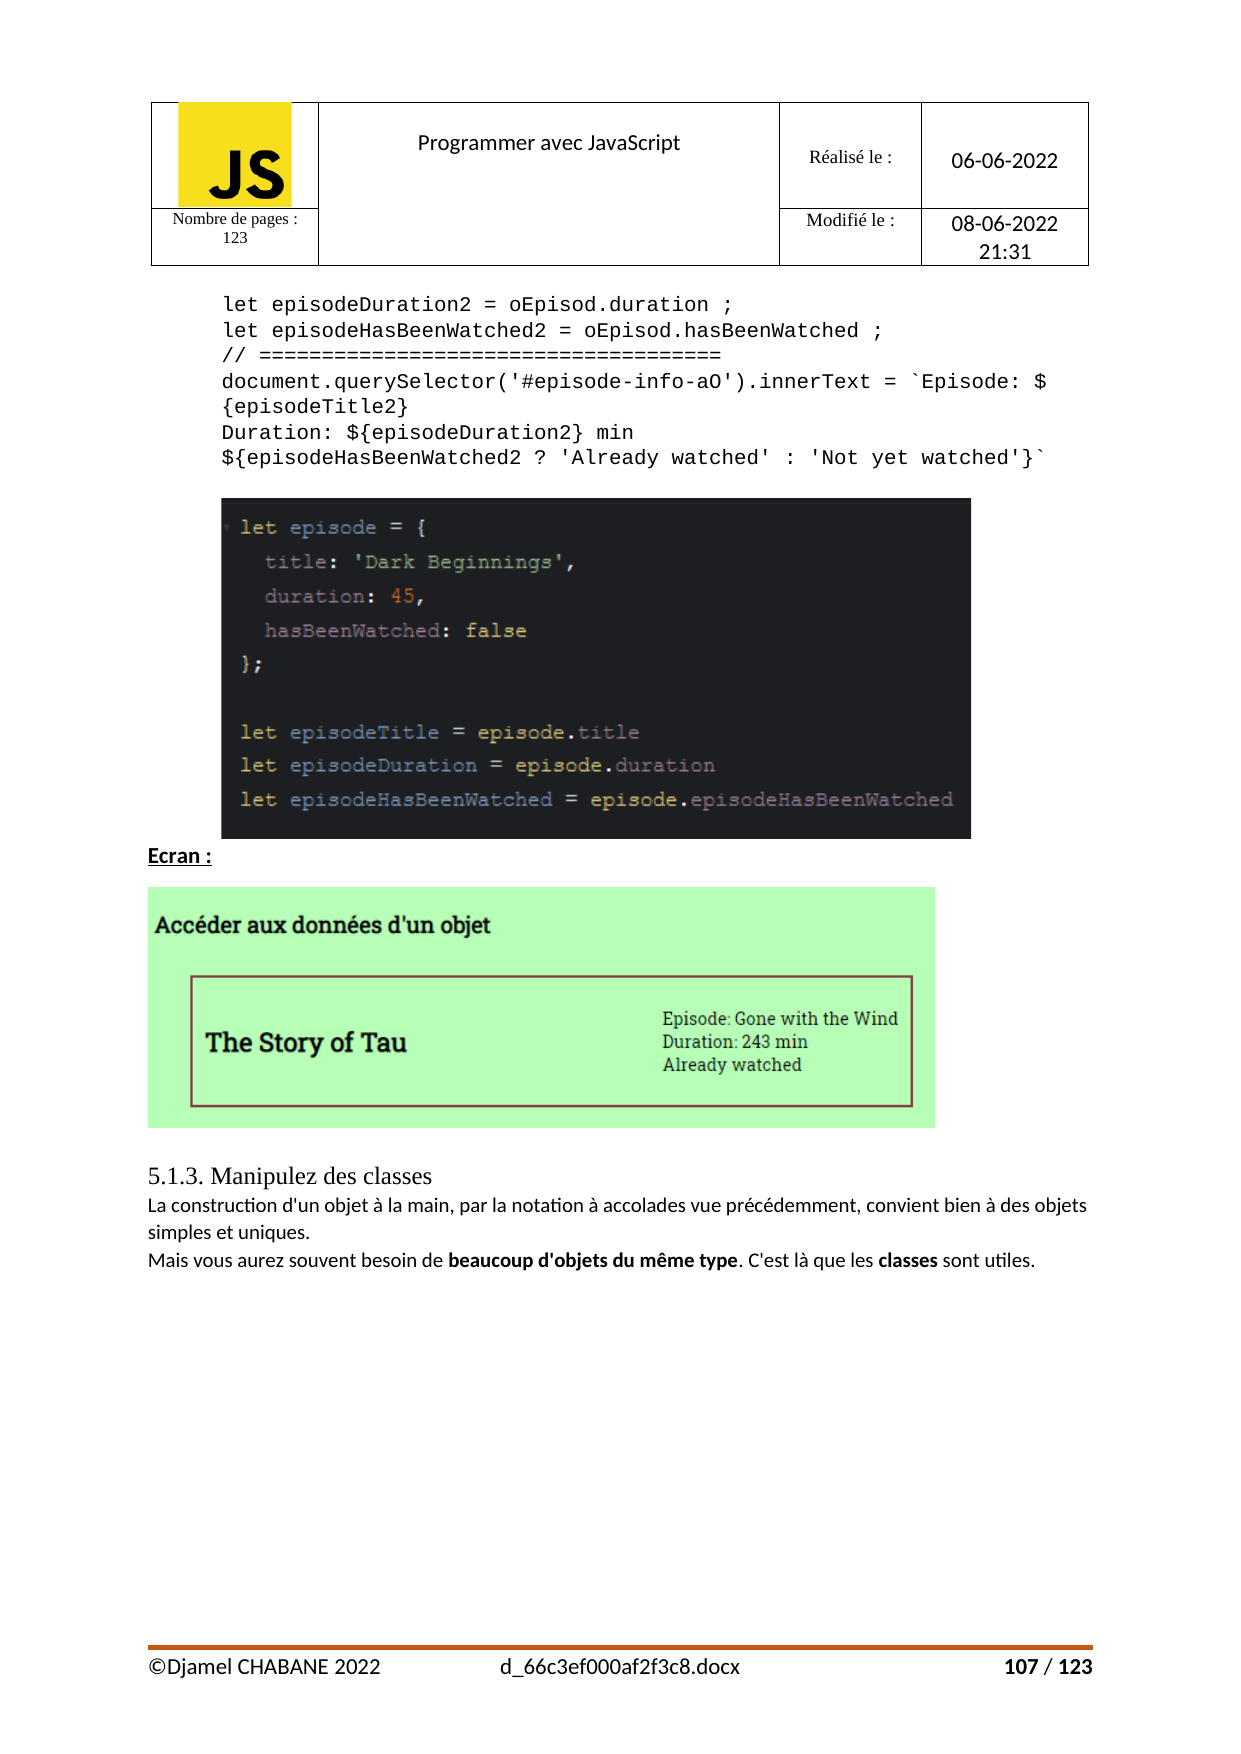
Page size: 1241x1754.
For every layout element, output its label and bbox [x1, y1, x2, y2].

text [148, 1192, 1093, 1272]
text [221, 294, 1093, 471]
picture [147, 887, 936, 1128]
picture [221, 498, 972, 839]
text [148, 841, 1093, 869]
picture [178, 102, 292, 207]
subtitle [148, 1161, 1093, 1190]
